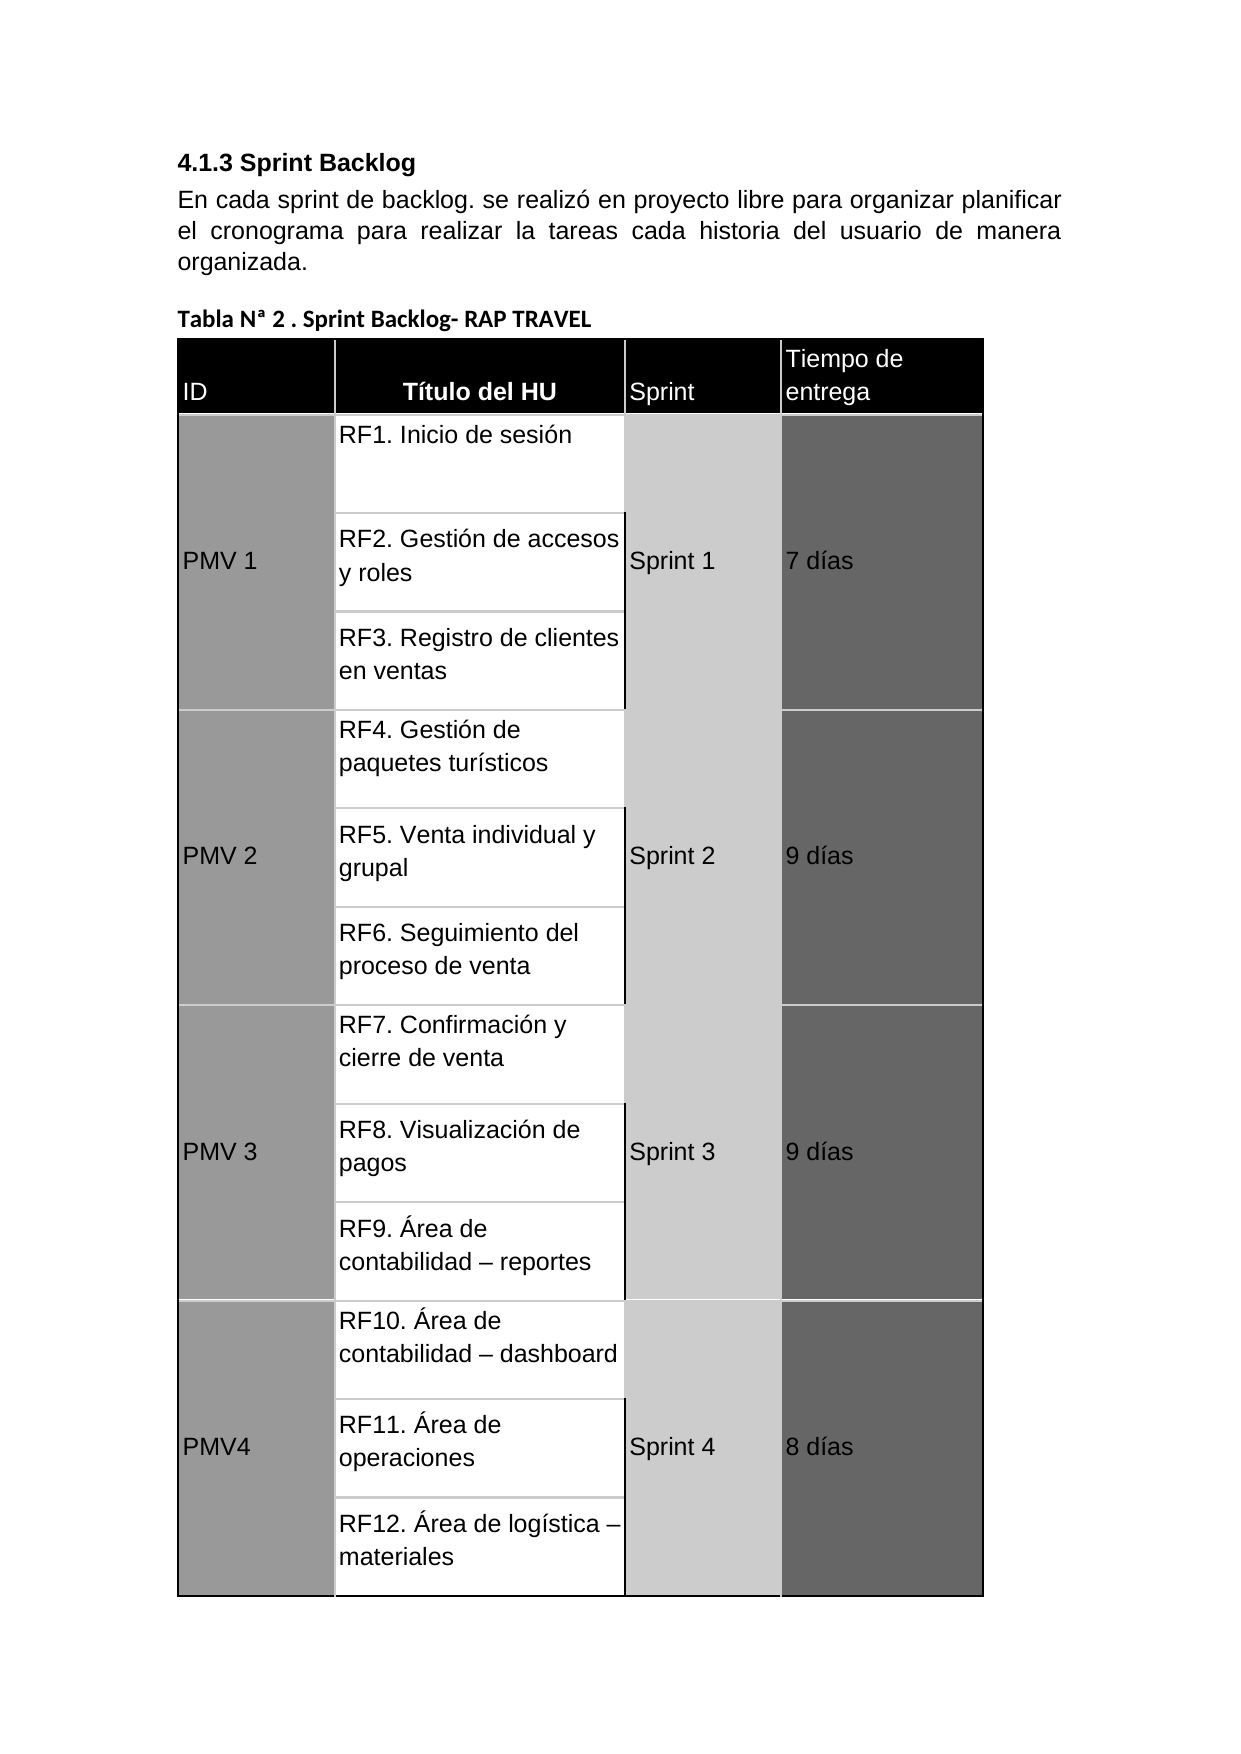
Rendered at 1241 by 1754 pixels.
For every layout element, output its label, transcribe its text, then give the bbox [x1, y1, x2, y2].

table_header Sprint [626, 340, 780, 413]
table_cell RF9. Área de contabilidad – reportes [336, 1203, 624, 1299]
subtitle Tabla Nª 2 . Sprint Backlog- RAP TRAVEL [177, 303, 1063, 333]
table_cell PMV 1 [179, 416, 334, 709]
table_cell RF11. Área de operaciones [336, 1400, 624, 1496]
table_cell RF10. Área de contabilidad – dashboard [336, 1302, 624, 1398]
table_cell RF12. Área de logística – materiales [336, 1499, 624, 1595]
table_cell RF2. Gestión de accesos y roles [336, 514, 624, 610]
table_cell 9 días [782, 711, 982, 1004]
subtitle 4.1.3 Sprint Backlog [177, 148, 1063, 176]
table_cell Sprint 3 [626, 1006, 780, 1299]
table_cell Sprint 2 [626, 711, 780, 1004]
table_header Tiempo de entrega [782, 340, 982, 413]
table_cell PMV 3 [179, 1006, 334, 1299]
table_cell 7 días [782, 416, 982, 709]
table_cell RF3. Registro de clientes en ventas [336, 613, 624, 709]
table_cell RF6. Seguimiento del proceso de venta [336, 908, 624, 1004]
table_cell Sprint 4 [626, 1302, 780, 1595]
table_cell RF5. Venta individual y grupal [336, 809, 624, 906]
table_header ID [179, 340, 334, 413]
table_cell RF1. Inicio de sesión [336, 416, 624, 512]
table_cell PMV 2 [179, 711, 334, 1004]
table_cell RF4. Gestión de paquetes turísticos [336, 711, 624, 807]
table_header Título del HU [336, 340, 624, 413]
table_cell RF7. Confirmación y cierre de venta [336, 1006, 624, 1103]
table_cell Sprint 1 [626, 416, 780, 709]
table_cell RF8. Visualización de pagos [336, 1105, 624, 1201]
table_cell PMV4 [179, 1302, 334, 1595]
text En cada sprint de backlog. se realizó en proyecto libre para organizar planificar el cronograma para realizar la tareas cada historia del usuario de manera organizada. [177, 185, 1063, 276]
table_cell 9 días [782, 1006, 982, 1299]
table_cell 8 días [782, 1302, 982, 1595]
